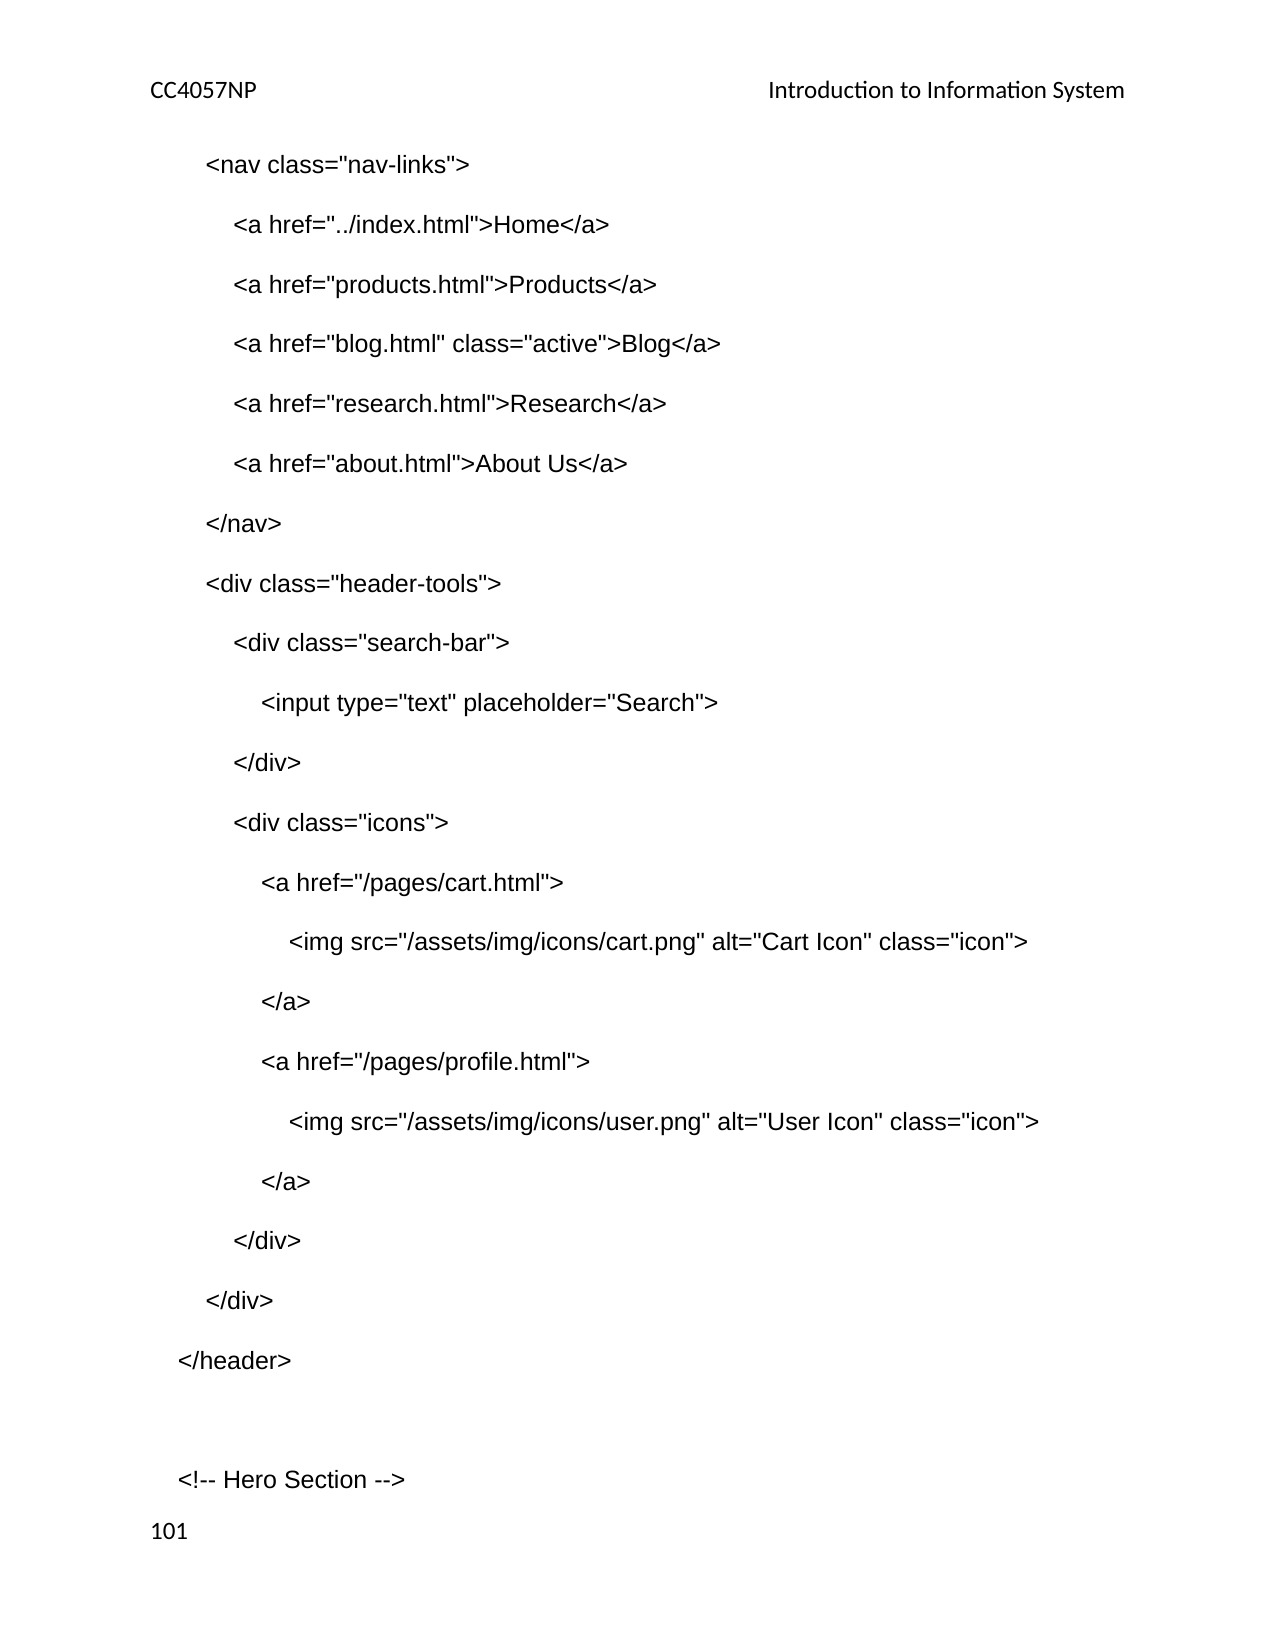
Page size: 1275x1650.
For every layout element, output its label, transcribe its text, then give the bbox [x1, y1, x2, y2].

text <a href="/pages/cart.html"> [150, 867, 1125, 896]
text </a> [150, 987, 1125, 1016]
text <input type="text" placeholder="Search"> [150, 688, 1125, 717]
text <a href="research.html">Research</a> [150, 389, 1125, 418]
text </div> [150, 1226, 1125, 1255]
text <a href="../index.html">Home</a> [150, 210, 1125, 238]
text <!-- Hero Section --> [150, 1465, 1125, 1494]
text <a href="/pages/profile.html"> [150, 1047, 1125, 1076]
text <div class="header-tools"> [150, 568, 1125, 597]
text </a> [150, 1166, 1125, 1195]
text </nav> [150, 509, 1125, 537]
text </header> [150, 1346, 1125, 1374]
text <a href="blog.html" class="active">Blog</a> [150, 329, 1125, 358]
text </div> [150, 1286, 1125, 1315]
text <nav class="nav-links"> [150, 150, 1125, 179]
text <div class="icons"> [150, 808, 1125, 836]
text <a href="about.html">About Us</a> [150, 449, 1125, 478]
text <div class="search-bar"> [150, 628, 1125, 657]
text <a href="products.html">Products</a> [150, 269, 1125, 298]
text <img src="/assets/img/icons/user.png" alt="User Icon" class="icon"> [150, 1107, 1125, 1135]
text <img src="/assets/img/icons/cart.png" alt="Cart Icon" class="icon"> [150, 927, 1125, 956]
text </div> [150, 748, 1125, 777]
